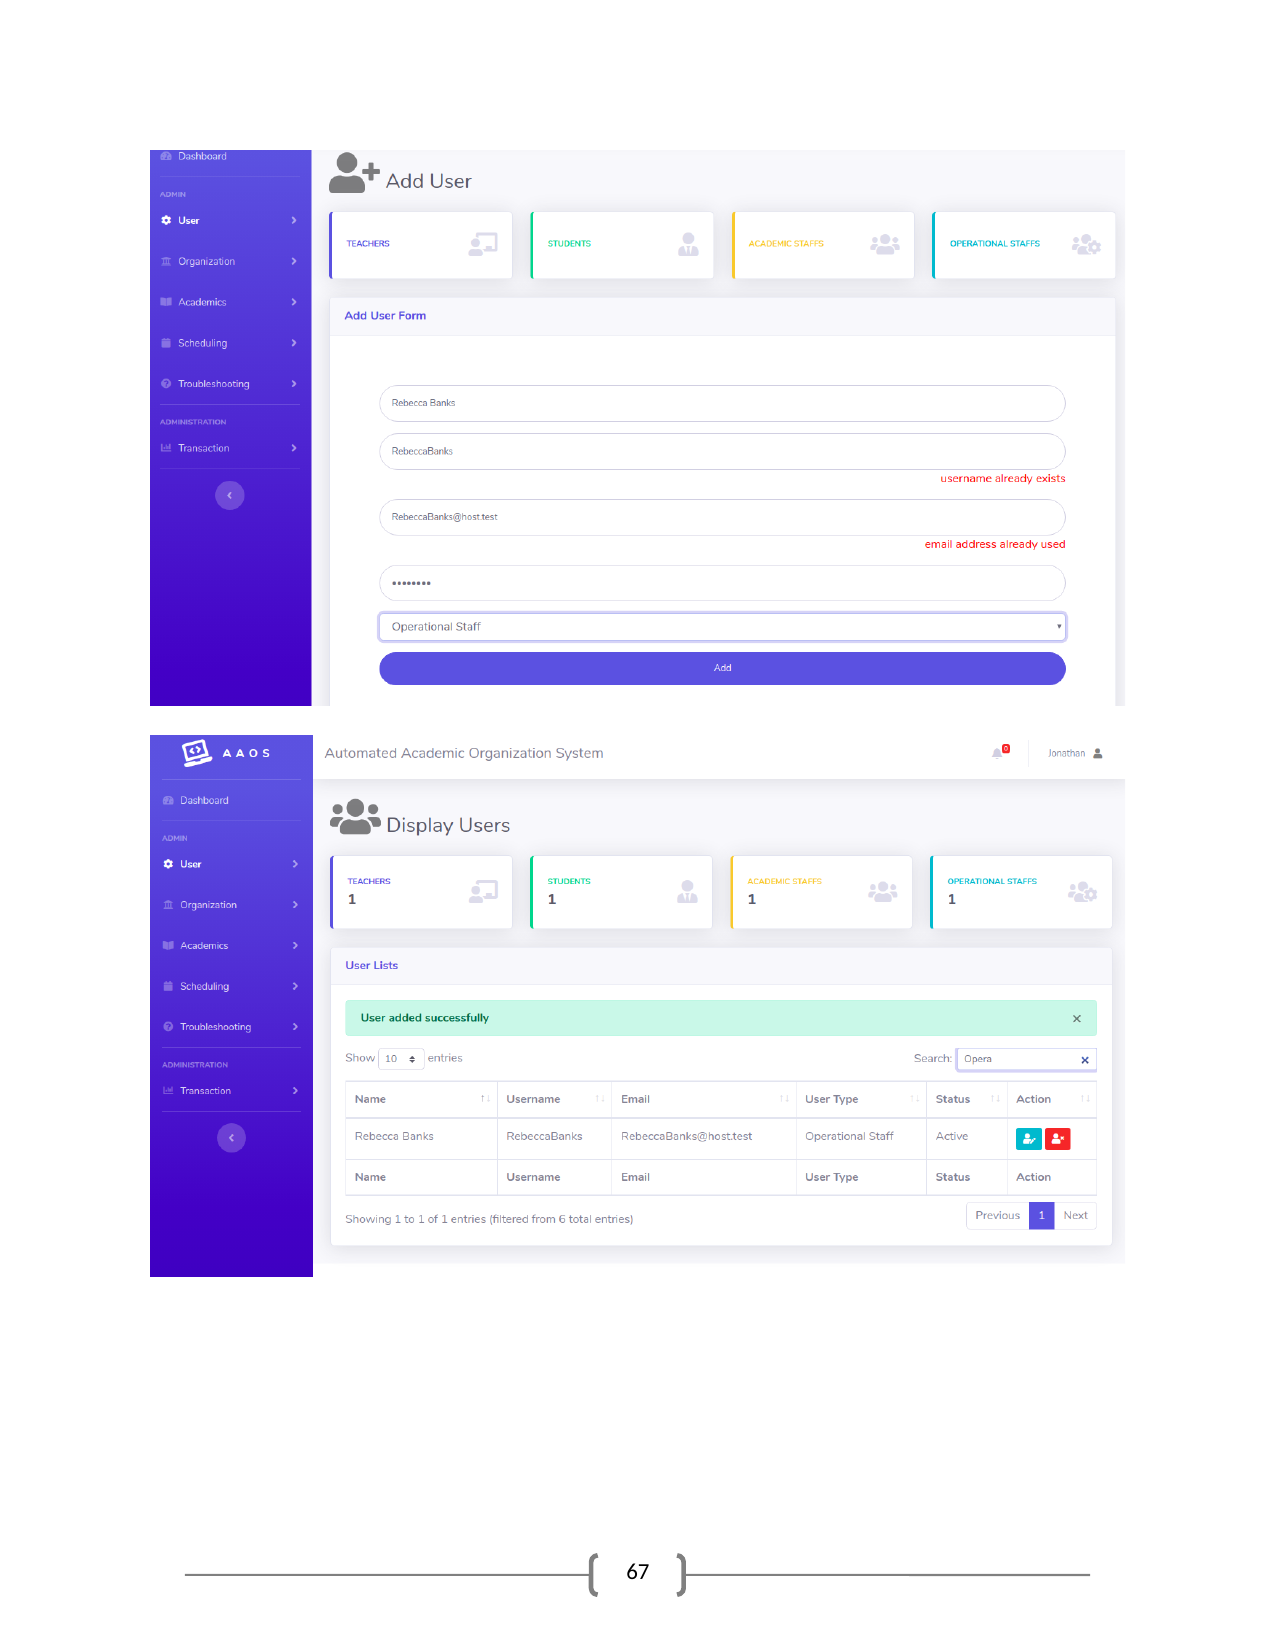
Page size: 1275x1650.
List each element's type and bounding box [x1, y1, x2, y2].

picture [150, 150, 1125, 706]
picture [150, 735, 1125, 1277]
